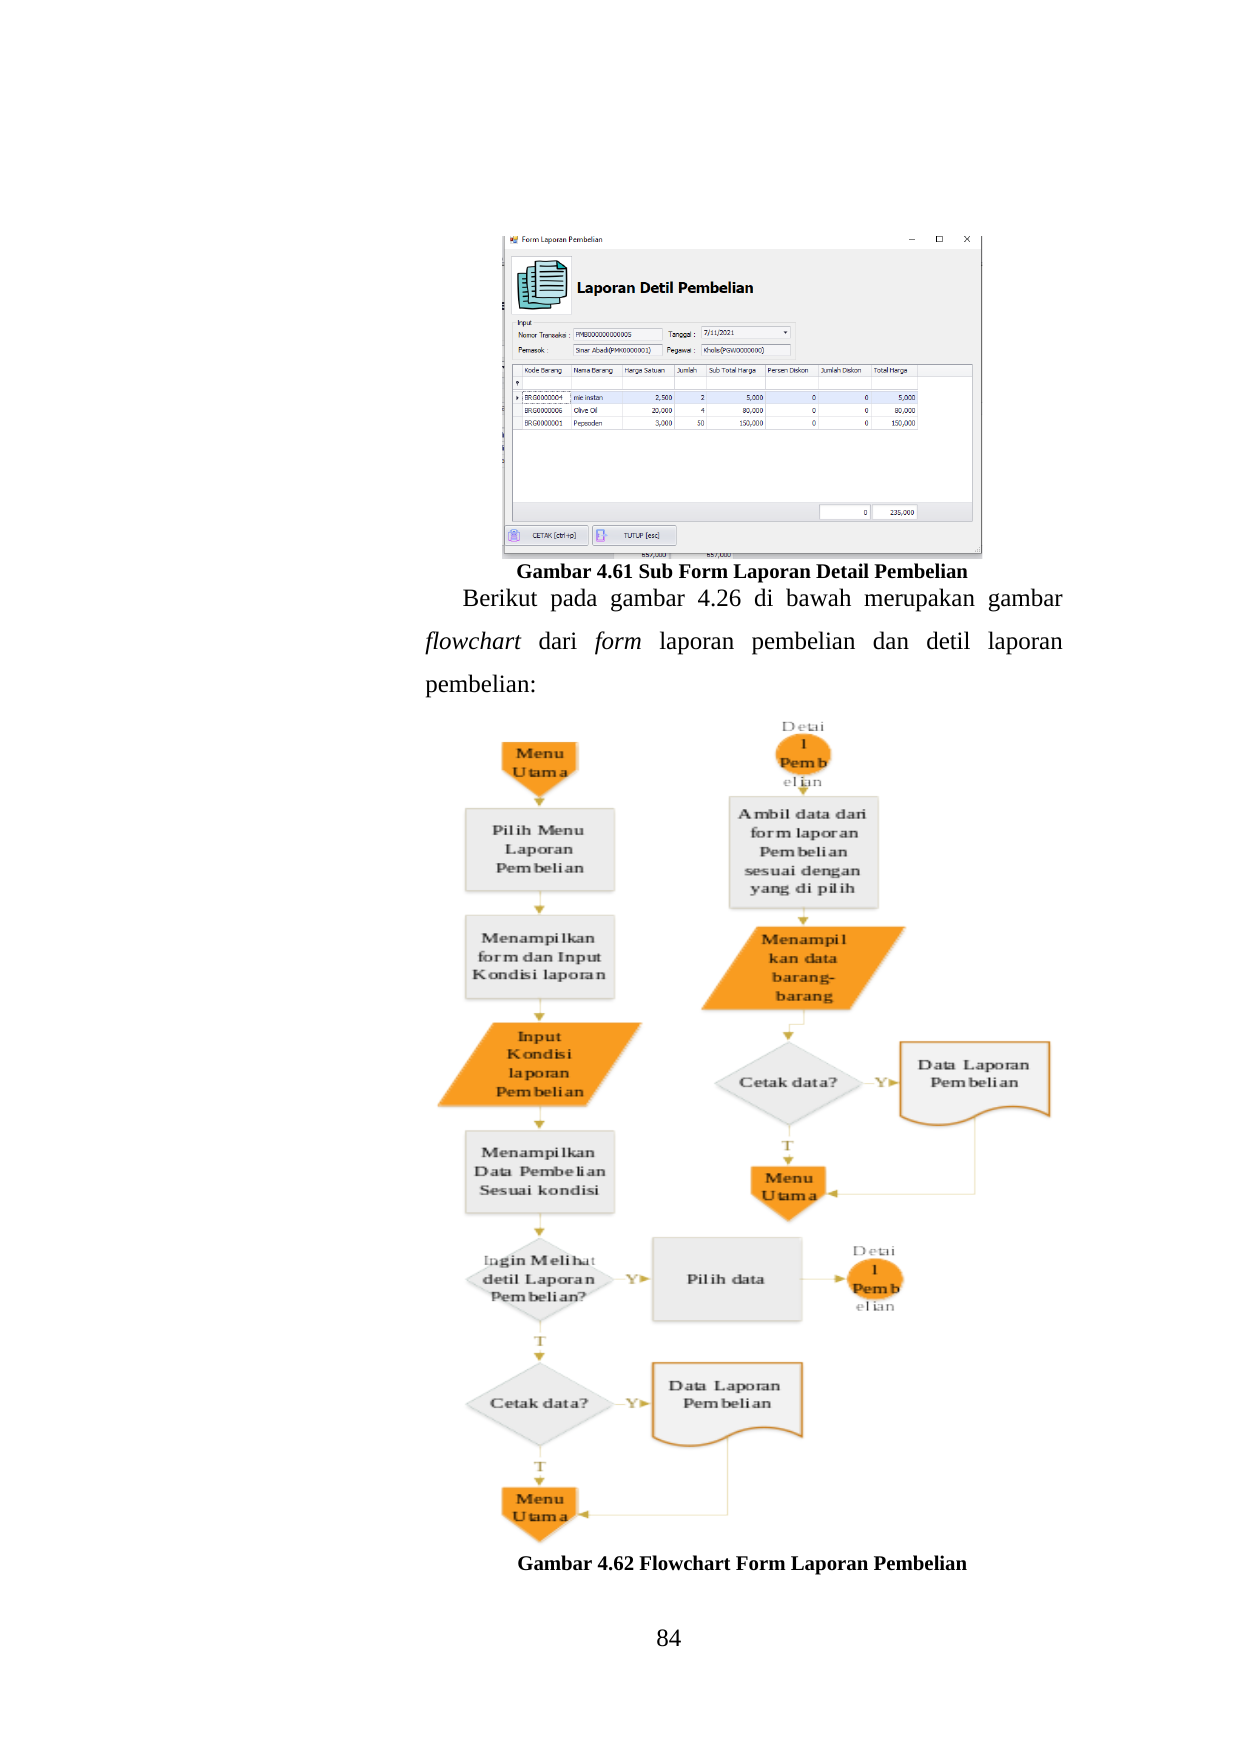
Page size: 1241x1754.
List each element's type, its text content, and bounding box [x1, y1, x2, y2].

picture [502, 236, 983, 559]
text Berikut pada gambar 4.26 di bawah merupakan gambar flowchart dari form laporan pembelian dan detil laporan pembelian: [425, 583, 1063, 698]
